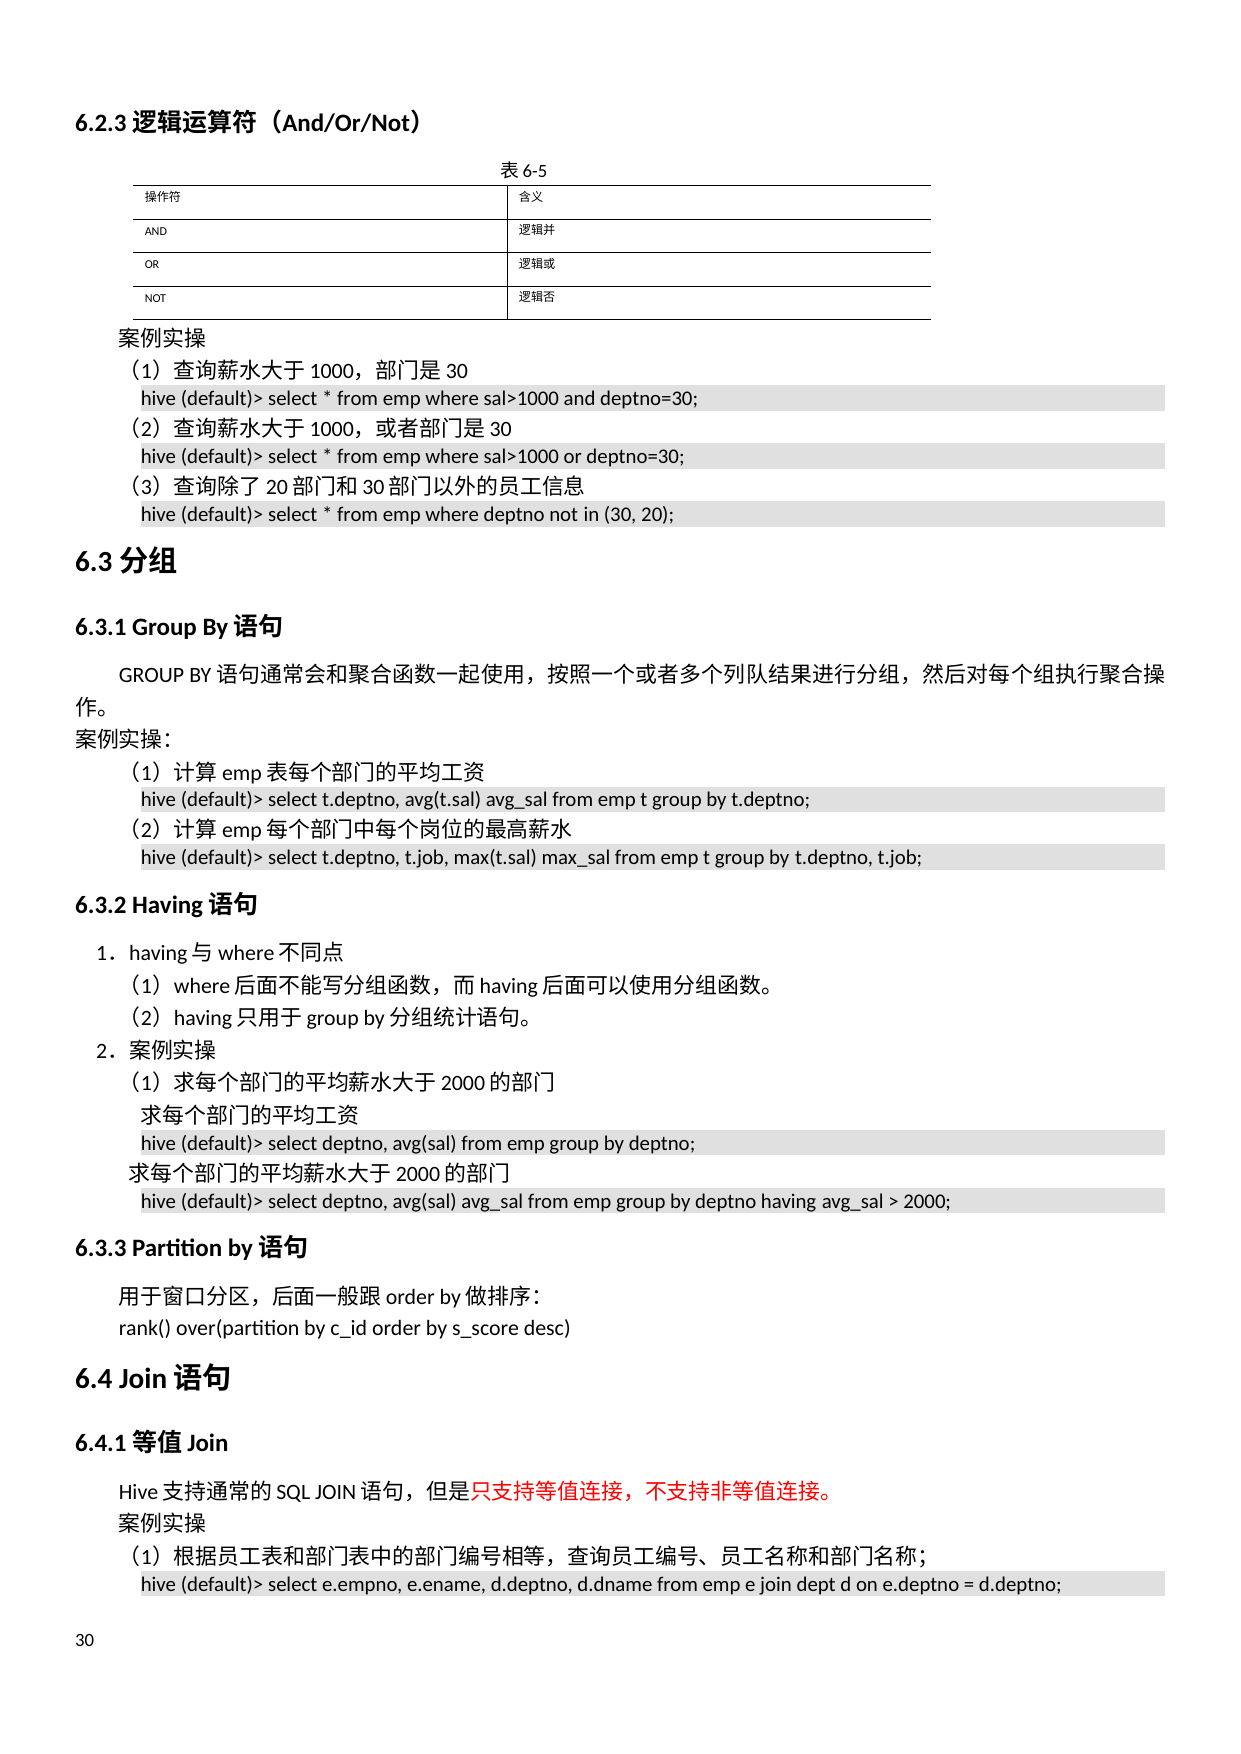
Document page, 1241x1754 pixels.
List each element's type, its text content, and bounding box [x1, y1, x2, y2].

text （2）计算emp每个部门中每个岗位的最高薪水 [75, 812, 1165, 844]
subtitle 6.3.2 Having语句 [75, 870, 1165, 935]
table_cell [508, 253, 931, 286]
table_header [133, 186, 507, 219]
text 2．案例实操 [75, 1032, 1165, 1065]
text 求每个部门的平均薪水大于2000的部门 [75, 1155, 1165, 1188]
text 案例实操 [75, 1506, 1165, 1538]
text 1．having与where不同点 [75, 935, 1165, 967]
text GROUP BY语句通常会和聚合函数一起使用，按照一个或者多个列队结果进行分组，然后对每个组执行聚合操作。 [75, 657, 1165, 722]
text （2）查询薪水大于1000，或者部门是30 [75, 411, 1165, 443]
text Hive支持通常的SQL JOIN语句，但是只支持等值连接，不支持非等值连接。 [75, 1473, 1165, 1506]
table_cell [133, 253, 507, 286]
text 求每个部门的平均工资 [97, 1097, 1165, 1130]
subtitle 6.3 分组 [75, 527, 1165, 592]
text hive (default)> select e.empno, e.ename, d.deptno, d.dname from emp e join dept d on e.deptno = d.deptno; [141, 1571, 1165, 1596]
text hive (default)> select t.deptno, avg(t.sal) avg_sal from emp t group by t.deptno; [141, 787, 1165, 812]
subtitle 6.3.1 Group By语句 [75, 592, 1165, 657]
text 表6-5 [294, 153, 1165, 185]
text （1）计算emp表每个部门的平均工资 [75, 754, 1165, 787]
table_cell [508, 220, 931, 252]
text hive (default)> select deptno, avg(sal) from emp group by deptno; [141, 1130, 1165, 1155]
text rank() over(partition by c_id order by s_score desc) [75, 1311, 1165, 1343]
text hive (default)> select t.deptno, t.job, max(t.sal) max_sal from emp t group by t.deptno, t.job; [141, 844, 1165, 870]
text 用于窗口分区，后面一般跟order by做排序： [75, 1278, 1165, 1311]
subtitle 6.2.3 逻辑运算符（And/Or/Not） [75, 88, 1165, 153]
subtitle 6.4.1 等值Join [75, 1408, 1165, 1473]
text hive (default)> select * from emp where sal>1000 and deptno=30; [141, 385, 1165, 411]
text （1）根据员工表和部门表中的部门编号相等，查询员工编号、员工名称和部门名称； [75, 1538, 1165, 1571]
text （1）求每个部门的平均薪水大于2000的部门 [75, 1065, 1165, 1097]
text hive (default)> select * from emp where deptno not in (30, 20); [141, 501, 1165, 527]
text hive (default)> select deptno, avg(sal) avg_sal from emp group by deptno having avg_sal > 2000; [141, 1188, 1165, 1213]
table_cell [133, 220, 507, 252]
text hive (default)> select * from emp where sal>1000 or deptno=30; [141, 443, 1165, 469]
text 案例实操 [75, 320, 1165, 353]
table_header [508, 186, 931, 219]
text （1）查询薪水大于1000，部门是30 [75, 353, 1165, 385]
text 案例实操： [75, 722, 1165, 754]
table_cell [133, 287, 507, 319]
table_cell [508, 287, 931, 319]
subtitle 6.4 Join语句 [75, 1343, 1165, 1408]
text （3）查询除了20部门和30部门以外的员工信息 [75, 469, 1165, 501]
text （2）having只用于group by分组统计语句。 [75, 1000, 1165, 1032]
subtitle 6.3.3 Partition by语句 [75, 1213, 1165, 1278]
text （1）where后面不能写分组函数，而having后面可以使用分组函数。 [75, 967, 1165, 1000]
